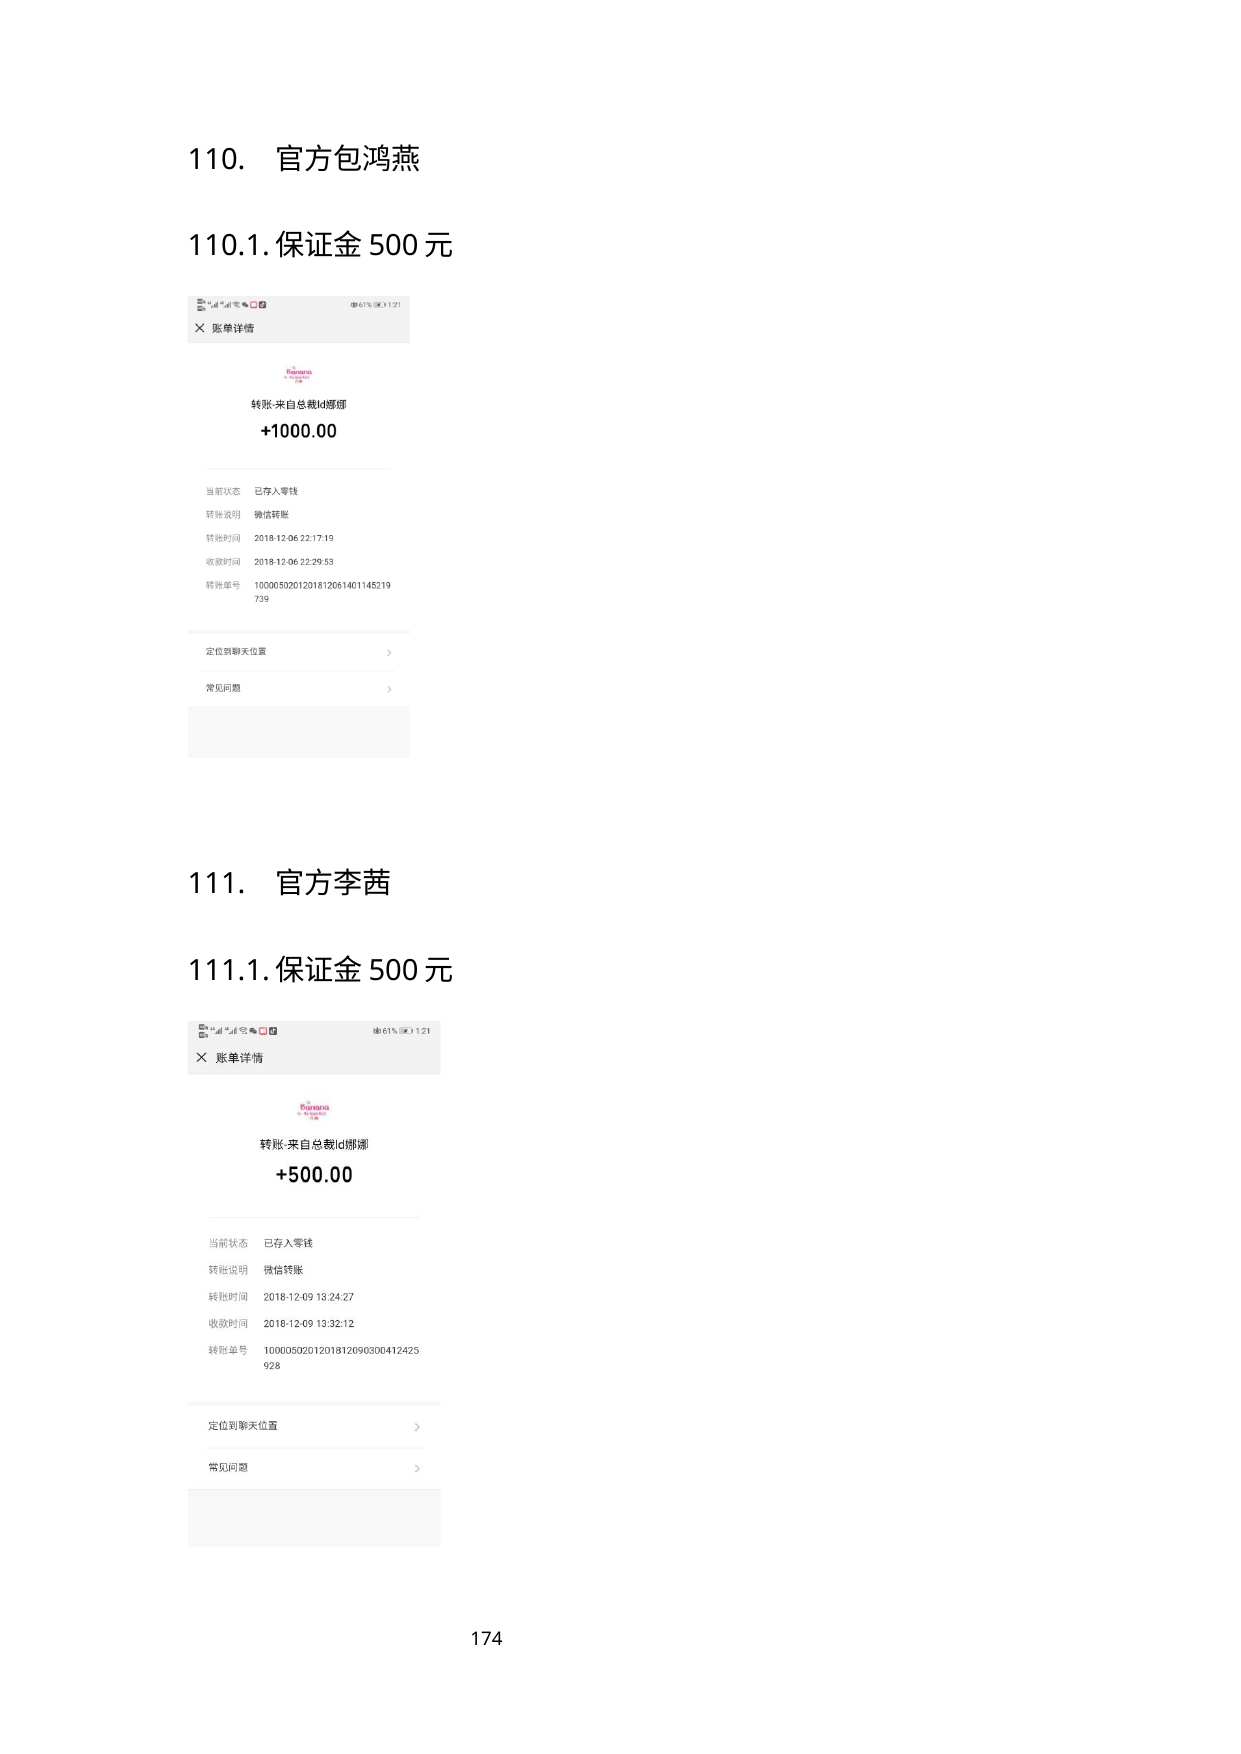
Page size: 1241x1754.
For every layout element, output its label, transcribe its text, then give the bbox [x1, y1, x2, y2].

subtitle 保证金500元 [187, 210, 1053, 275]
subtitle 官方李茜 [187, 849, 1053, 914]
picture [187, 296, 410, 758]
subtitle 官方包鸿燕 [187, 124, 1053, 189]
picture [187, 1021, 441, 1547]
subtitle 保证金500元 [187, 935, 1053, 1000]
